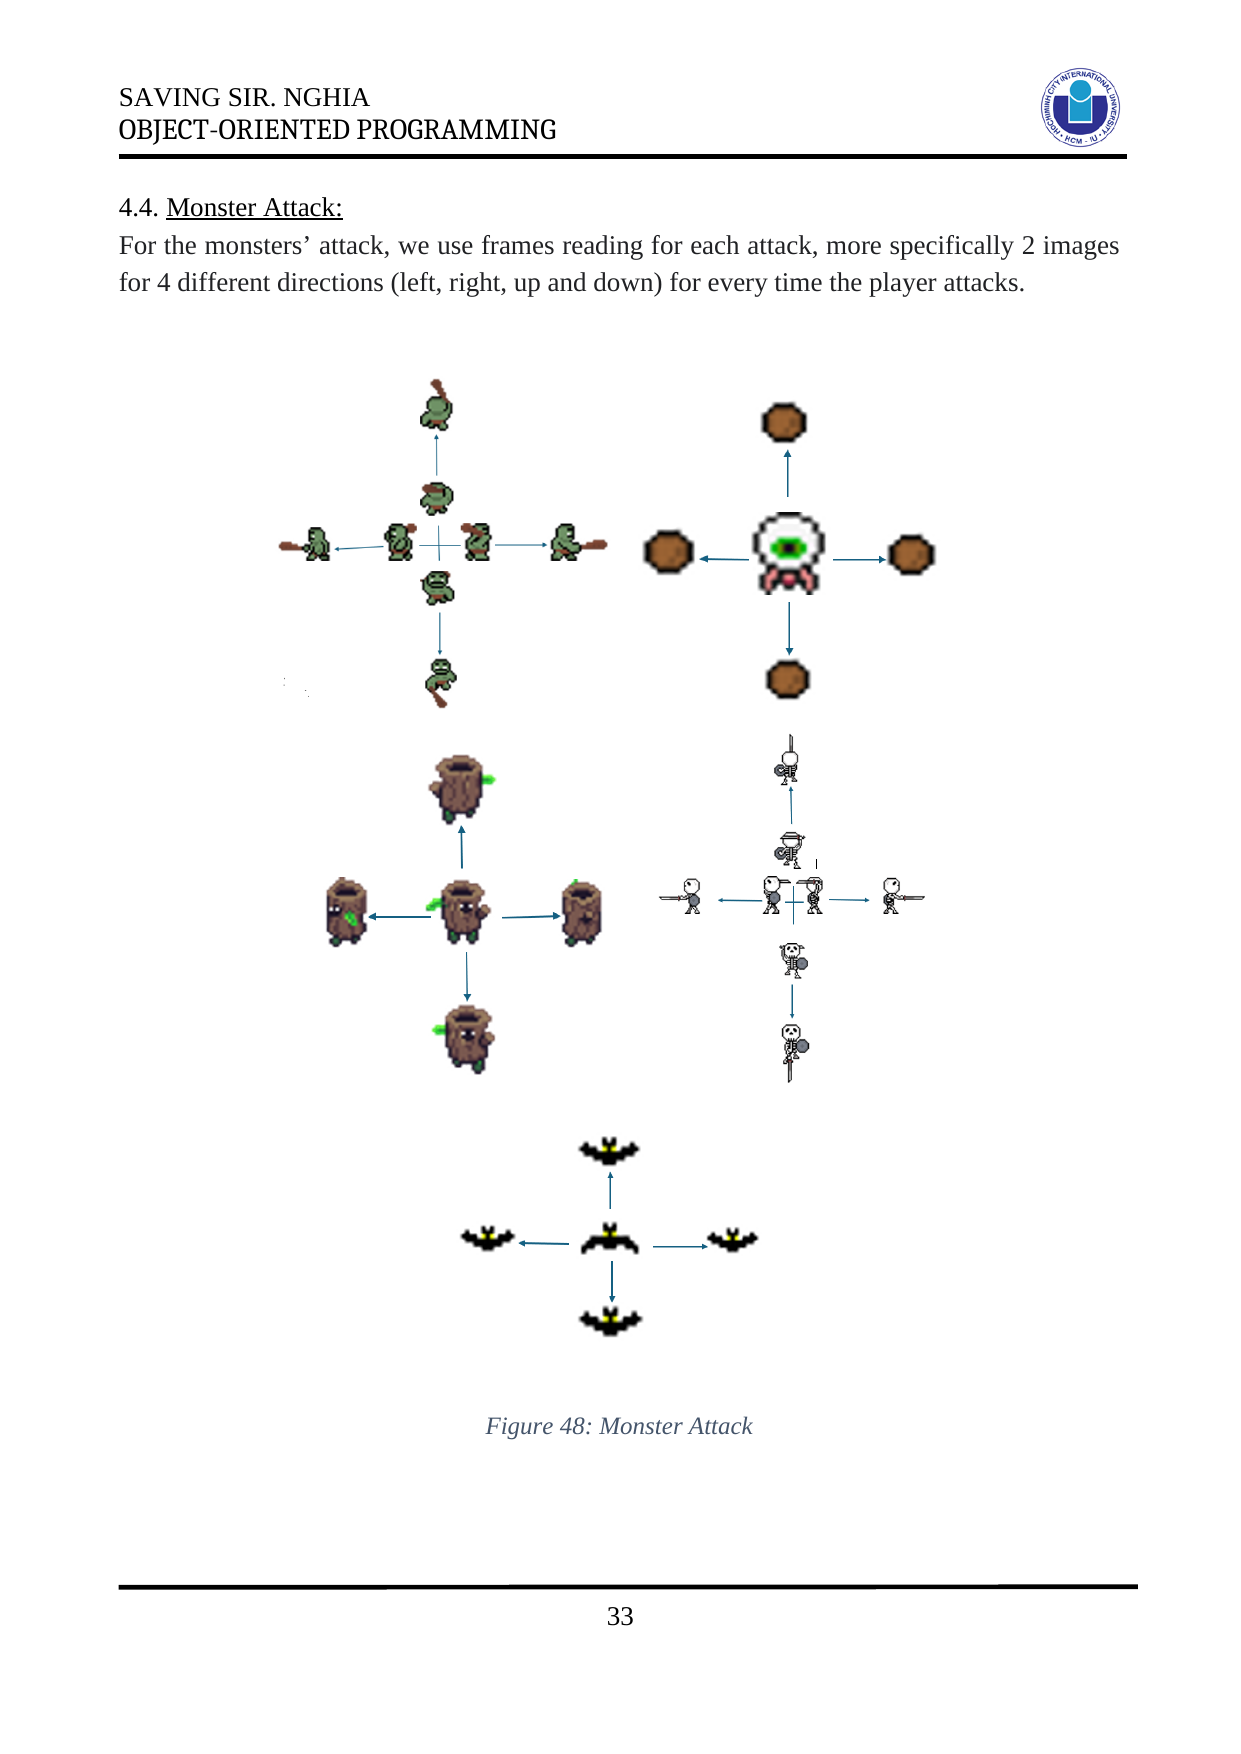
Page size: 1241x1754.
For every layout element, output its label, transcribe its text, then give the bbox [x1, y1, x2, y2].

picture [265, 372, 975, 1365]
picture [1038, 66, 1122, 149]
text Figure 48: Monster Attack [118, 1402, 1122, 1440]
list Monster Attack: [118, 185, 1122, 222]
text For the monsters’ attack, we use frames reading for each attack, more specifically 2 images for 4 different directions (left, right, up and down) for every time the player attacks. [118, 222, 1122, 297]
